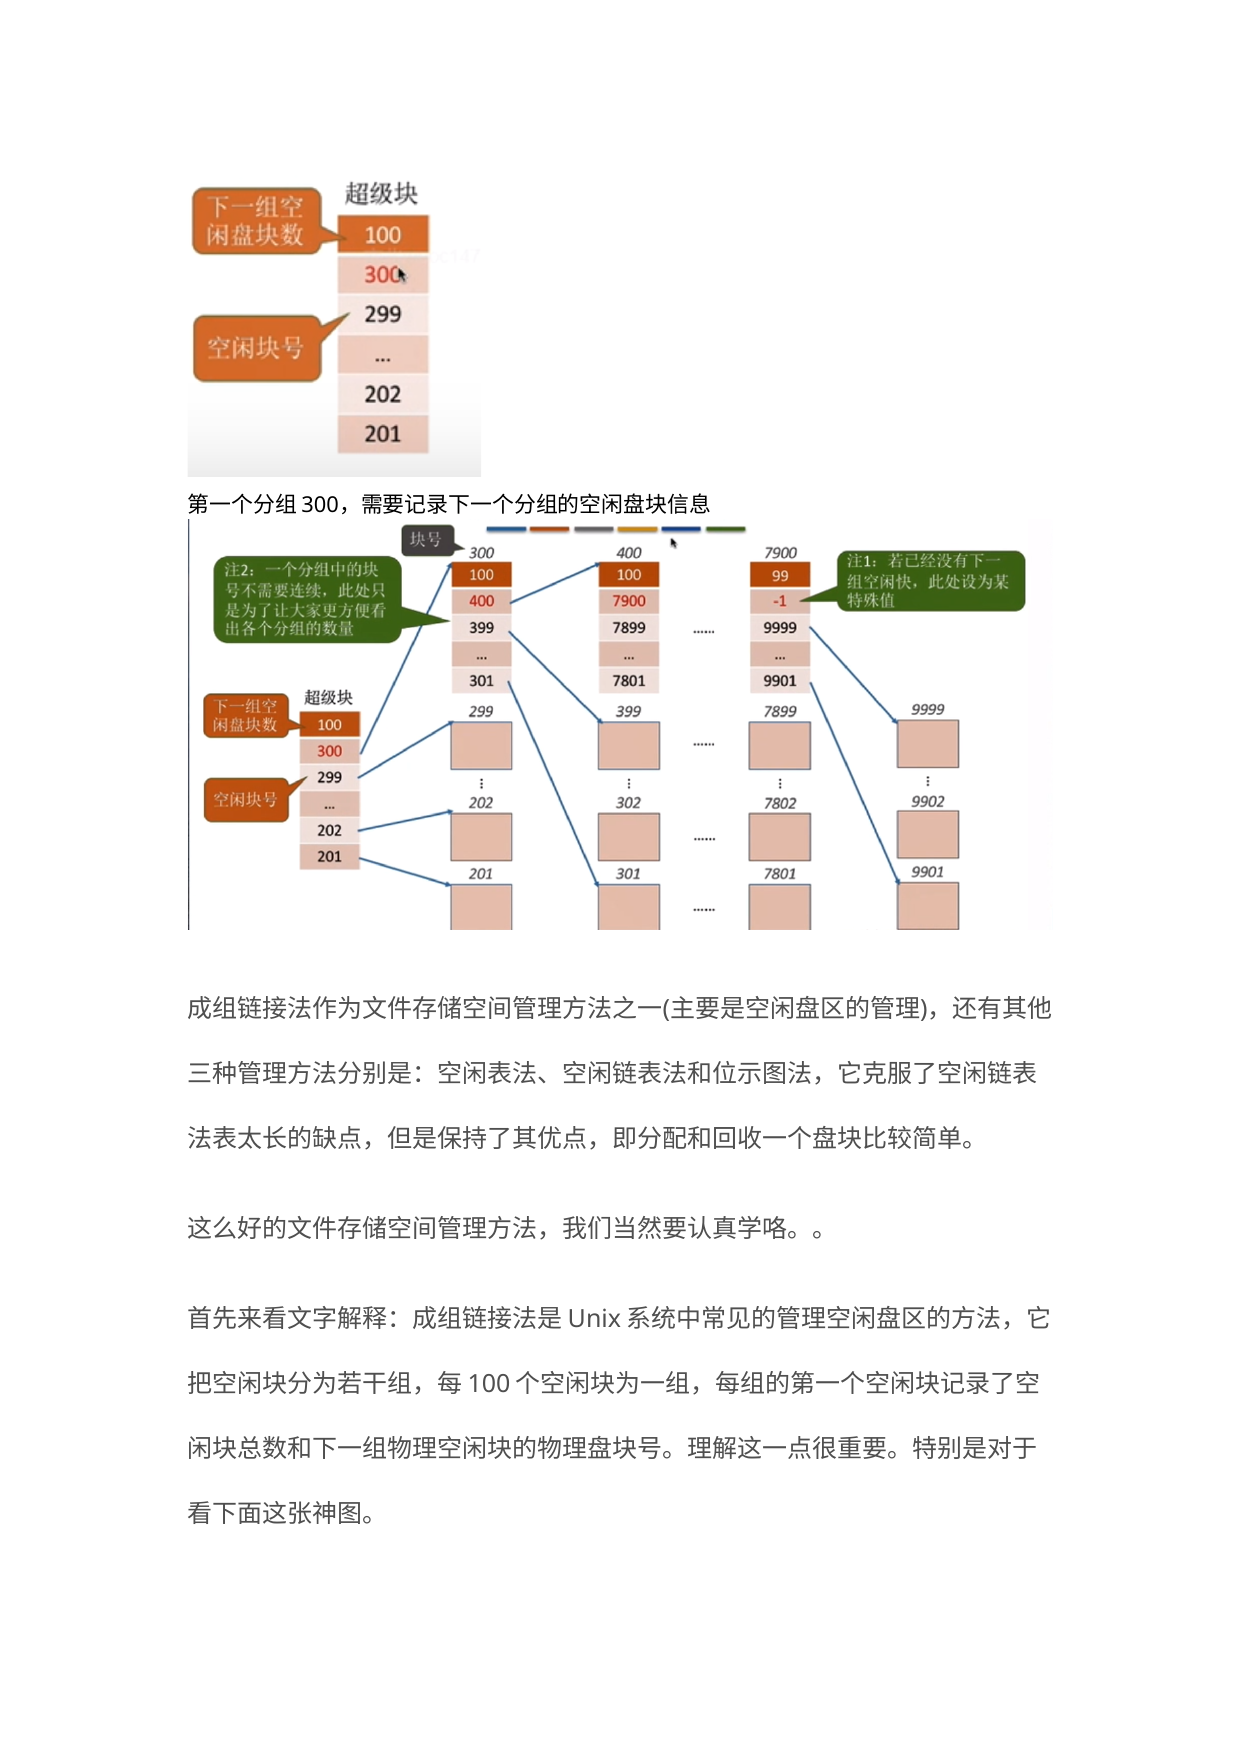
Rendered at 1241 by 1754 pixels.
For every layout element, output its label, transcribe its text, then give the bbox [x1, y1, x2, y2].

picture [187, 162, 482, 477]
text 首先来看文字解释：成组链接法是Unix系统中常见的管理空闲盘区的方法，它把空闲块分为若干组，每100个空闲块为一组，每组的第一个空闲块记录了空闲块总数和下一组物理空闲块的物理盘块号。理解这一点很重要。特别是对于看下面这张神图。 [187, 1284, 1053, 1544]
text 成组链接法作为文件存储空间管理方法之一(主要是空闲盘区的管理)，还有其他三种管理方法分别是：空闲表法、空闲链表法和位示图法，它克服了空闲链表法表太长的缺点，但是保持了其优点，即分配和回收一个盘块比较简单。 [187, 974, 1053, 1169]
picture [187, 519, 1053, 930]
text 这么好的文件存储空间管理方法，我们当然要认真学咯。。 [187, 1194, 1053, 1259]
text 第一个分组300，需要记录下一个分组的空闲盘块信息 [187, 487, 1053, 519]
